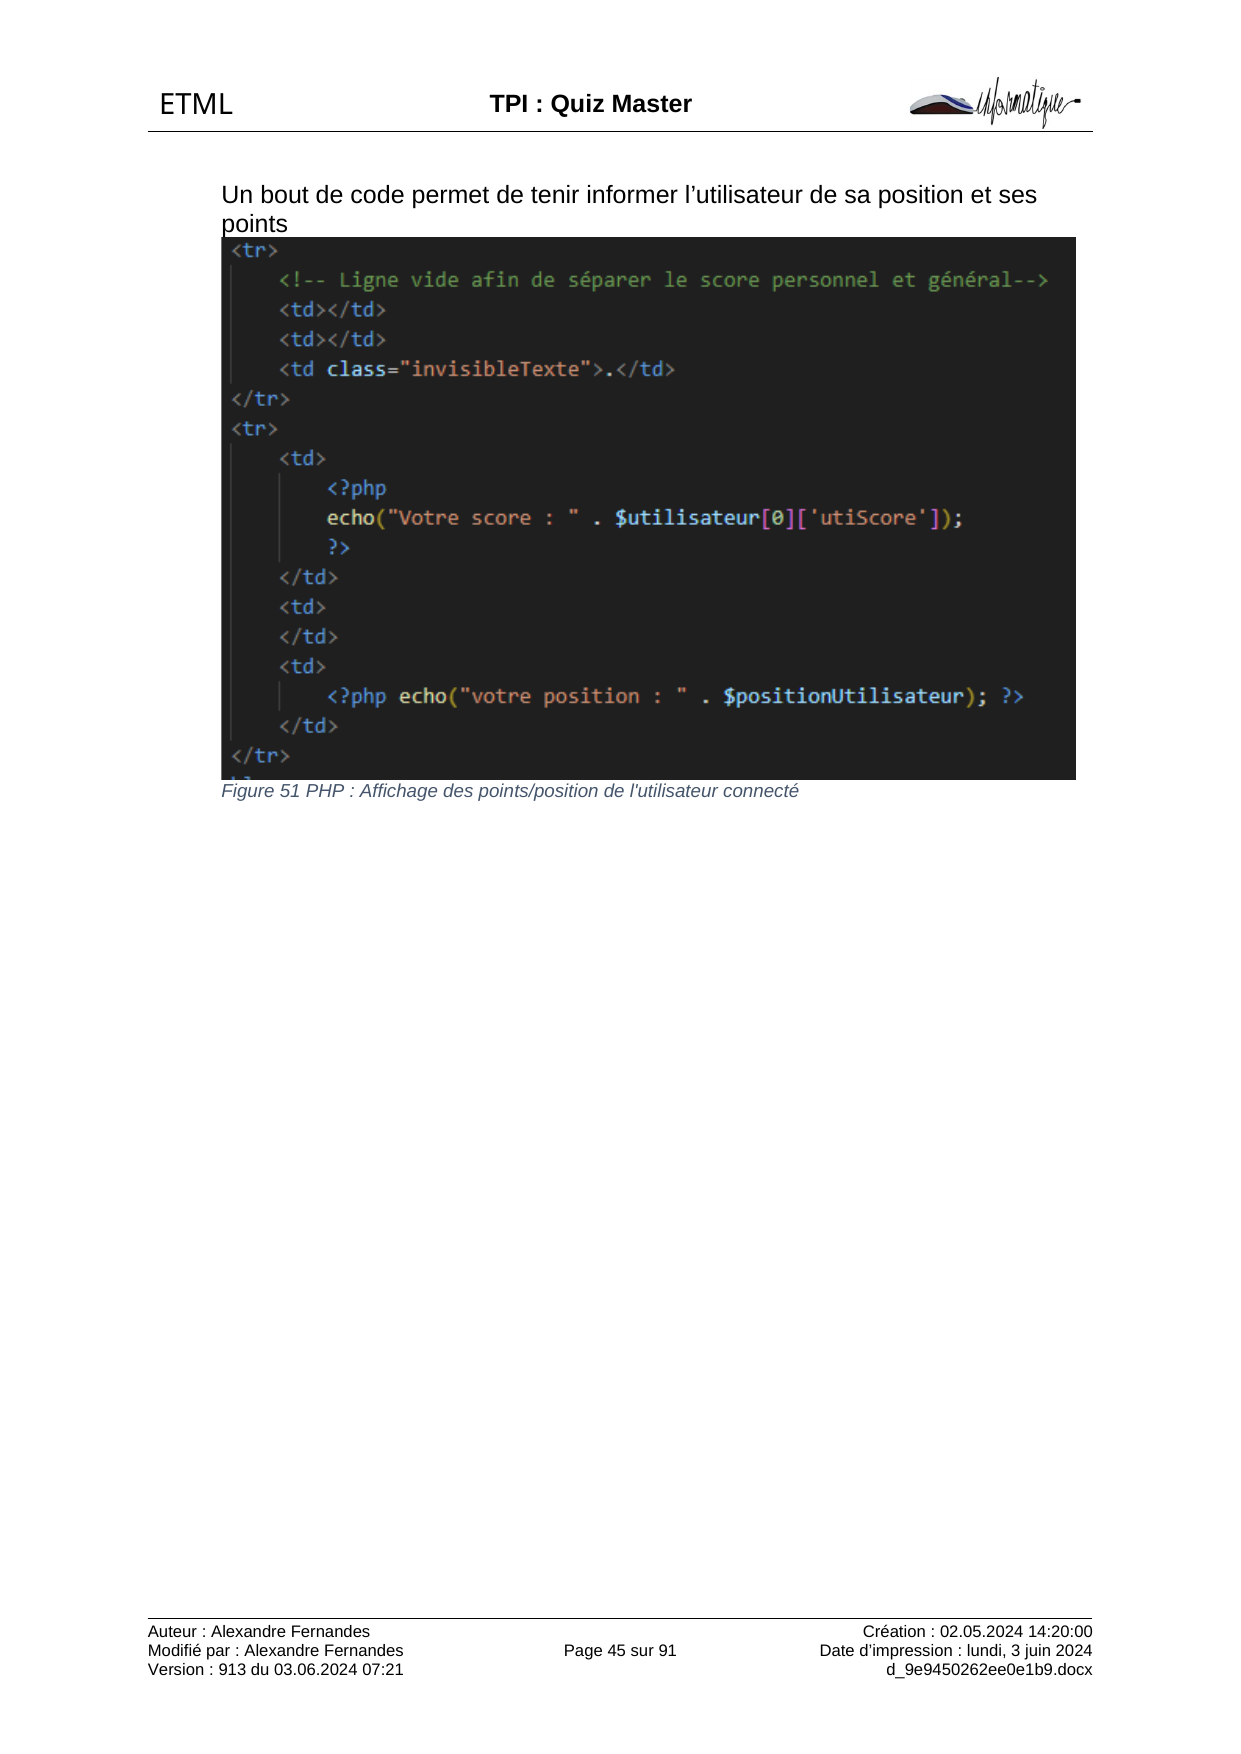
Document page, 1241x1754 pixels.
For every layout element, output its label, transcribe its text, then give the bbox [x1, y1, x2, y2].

picture [909, 77, 1082, 129]
picture [221, 237, 1076, 780]
text Figure 51 PHP : Affichage des points/position de l'utilisateur connecté [148, 779, 1092, 801]
text Un bout de code permet de tenir informer l’utilisateur de sa position et ses points [221, 180, 1092, 237]
